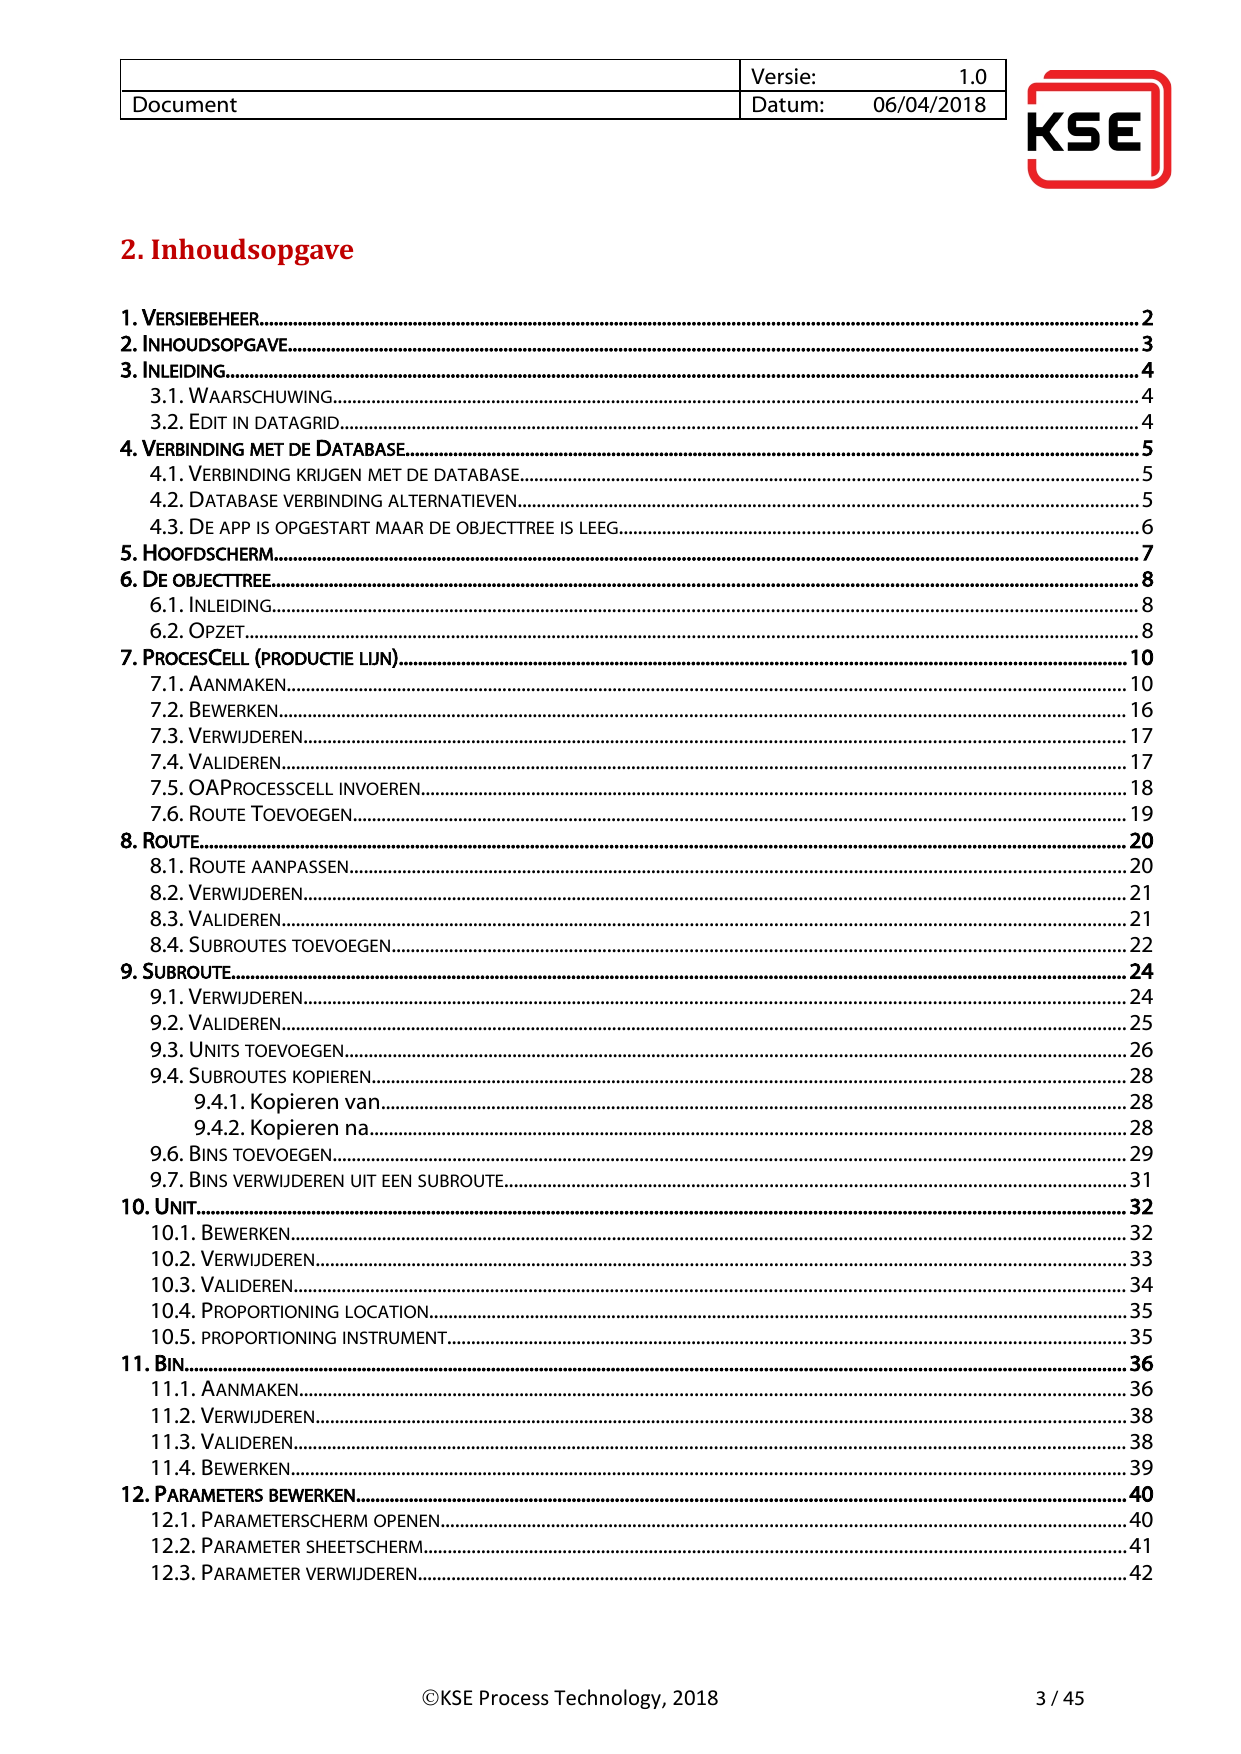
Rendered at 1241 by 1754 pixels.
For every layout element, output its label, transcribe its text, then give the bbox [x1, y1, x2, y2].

subtitle Inhoudsopgave [120, 232, 1150, 266]
picture [1027, 70, 1172, 189]
